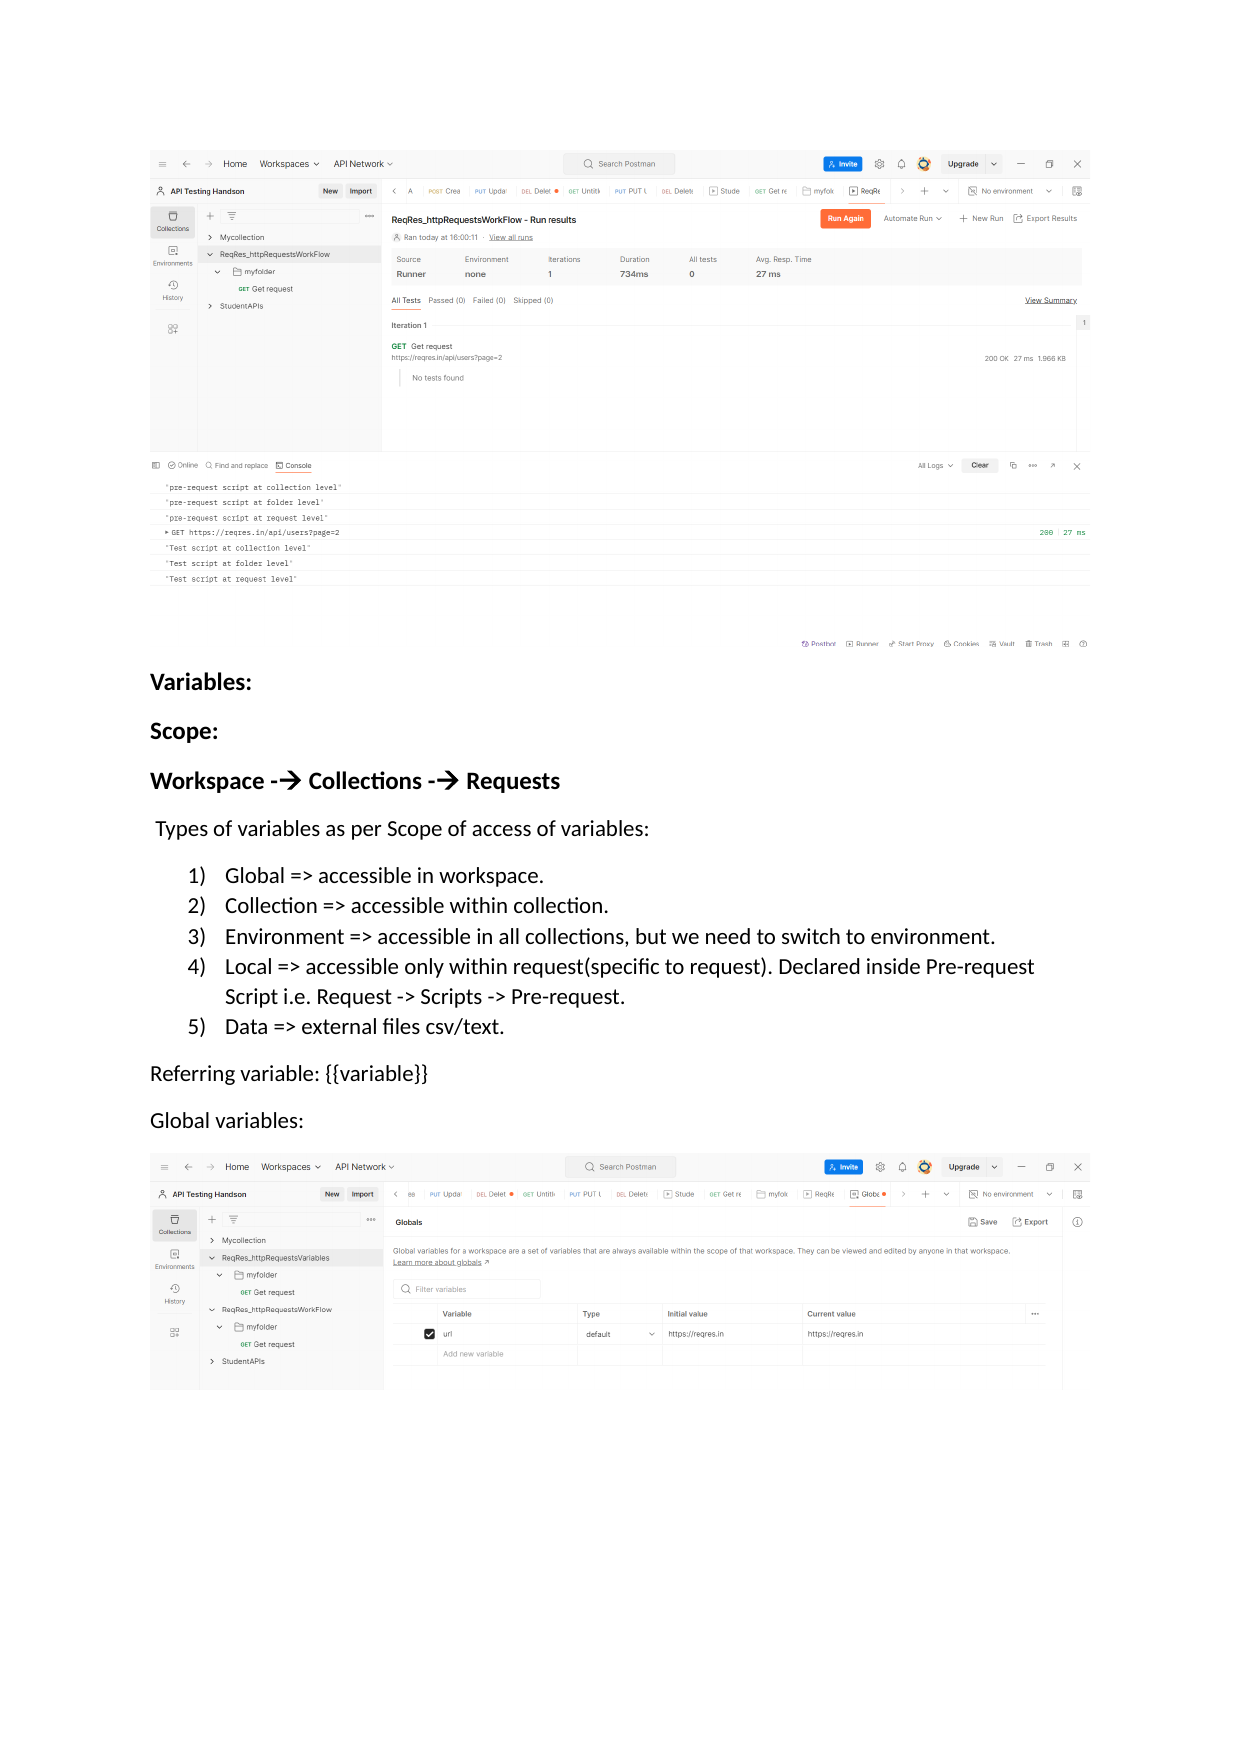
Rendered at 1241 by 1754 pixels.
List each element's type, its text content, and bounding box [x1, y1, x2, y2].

list Environment => accessible in all collections, but we need to switch to environment. [187, 922, 1090, 950]
list Collection => accessible within collection. [187, 892, 1090, 919]
text Variables: [150, 666, 1090, 696]
picture [150, 150, 1091, 647]
text Types of variables as per Scope of access of variables: [150, 814, 1090, 842]
text Workspace - Collections - Requests [150, 765, 1090, 795]
text Global variables: [150, 1106, 1090, 1134]
list Global => accessible in workspace. [187, 861, 1090, 889]
text Referring variable: {{variable}} [150, 1059, 1090, 1087]
list Local => accessible only within request(specific to request). Declared inside Pre-request Script i.e. Request -> Scripts -> Pre-request. [187, 952, 1090, 1010]
list Data => external files csv/text. [187, 1012, 1090, 1040]
text Scope: [150, 715, 1090, 746]
picture [150, 1153, 1091, 1390]
